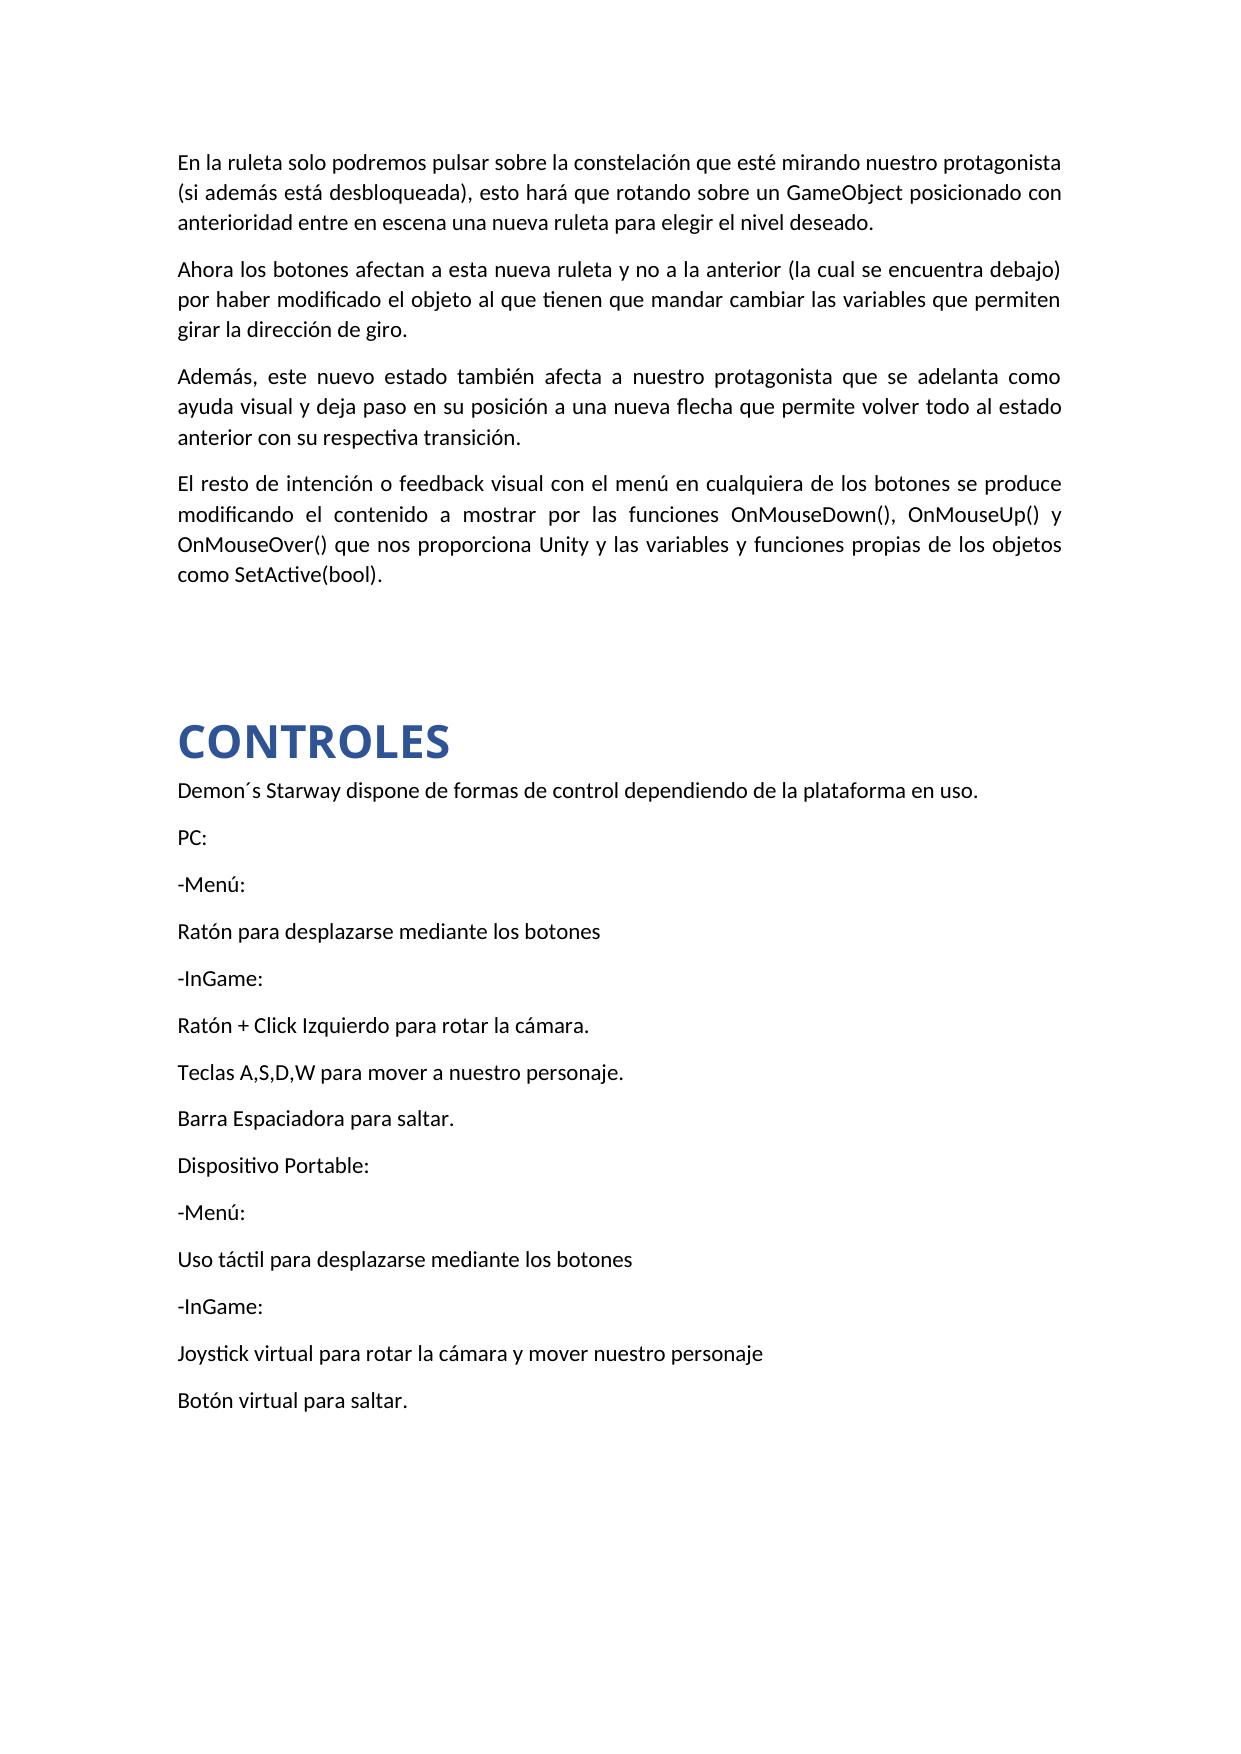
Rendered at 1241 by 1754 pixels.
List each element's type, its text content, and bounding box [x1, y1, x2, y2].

text Dispositivo Portable: [177, 1151, 1063, 1179]
text Uso táctil para desplazarse mediante los botones [177, 1245, 1063, 1273]
text Botón virtual para saltar. [177, 1386, 1063, 1414]
text Demon´s Starway dispone de formas de control dependiendo de la plataforma en uso. [177, 776, 1063, 804]
text En la ruleta solo podremos pulsar sobre la constelación que esté mirando nuestro protagonista (si además está desbloqueada), esto hará que rotando sobre un GameObject posicionado con anterioridad entre en escena una nueva ruleta para elegir el nivel deseado. [177, 148, 1063, 236]
text Ratón + Click Izquierdo para rotar la cámara. [177, 1011, 1063, 1039]
text -InGame: [177, 1292, 1063, 1320]
text Joystick virtual para rotar la cámara y mover nuestro personaje [177, 1339, 1063, 1367]
text Barra Espaciadora para saltar. [177, 1104, 1063, 1132]
subtitle CONTROLES [177, 709, 1063, 771]
text -InGame: [177, 964, 1063, 992]
text El resto de intención o feedback visual con el menú en cualquiera de los botones se produce modificando el contenido a mostrar por las funciones OnMouseDown(), OnMouseUp() y OnMouseOver() que nos proporciona Unity y las variables y funciones propias de los objetos como SetActive(bool). [177, 469, 1063, 588]
text Teclas A,S,D,W para mover a nuestro personaje. [177, 1058, 1063, 1086]
text Ratón para desplazarse mediante los botones [177, 917, 1063, 945]
text -Menú: [177, 870, 1063, 898]
text -Menú: [177, 1198, 1063, 1226]
text Además, este nuevo estado también afecta a nuestro protagonista que se adelanta como ayuda visual y deja paso en su posición a una nueva flecha que permite volver todo al estado anterior con su respectiva transición. [177, 362, 1063, 451]
text Ahora los botones afectan a esta nueva ruleta y no a la anterior (la cual se encuentra debajo) por haber modificado el objeto al que tienen que mandar cambiar las variables que permiten girar la dirección de giro. [177, 255, 1063, 343]
text PC: [177, 823, 1063, 851]
